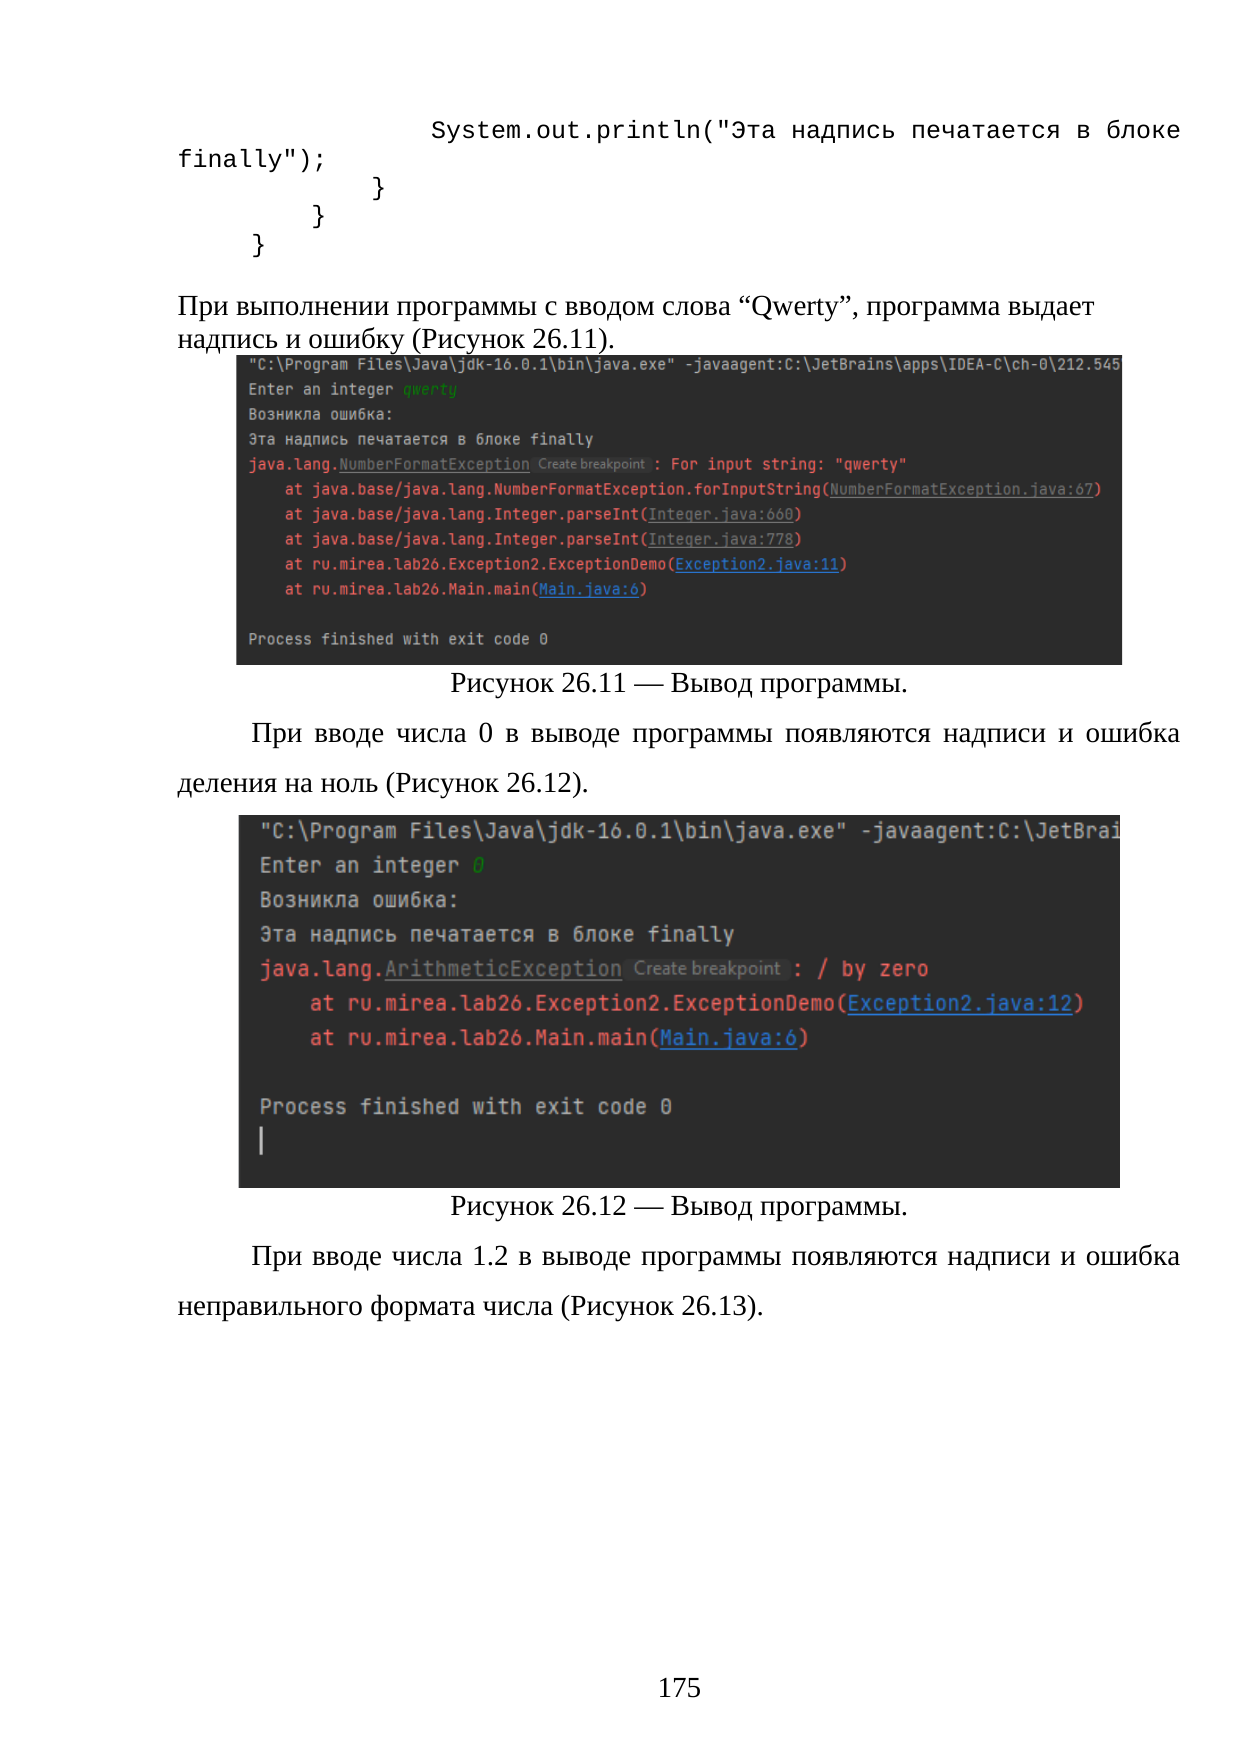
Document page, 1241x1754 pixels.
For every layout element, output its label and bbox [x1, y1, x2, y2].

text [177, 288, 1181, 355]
picture [238, 815, 1120, 1188]
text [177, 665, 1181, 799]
picture [236, 355, 1123, 665]
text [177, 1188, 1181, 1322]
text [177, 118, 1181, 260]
